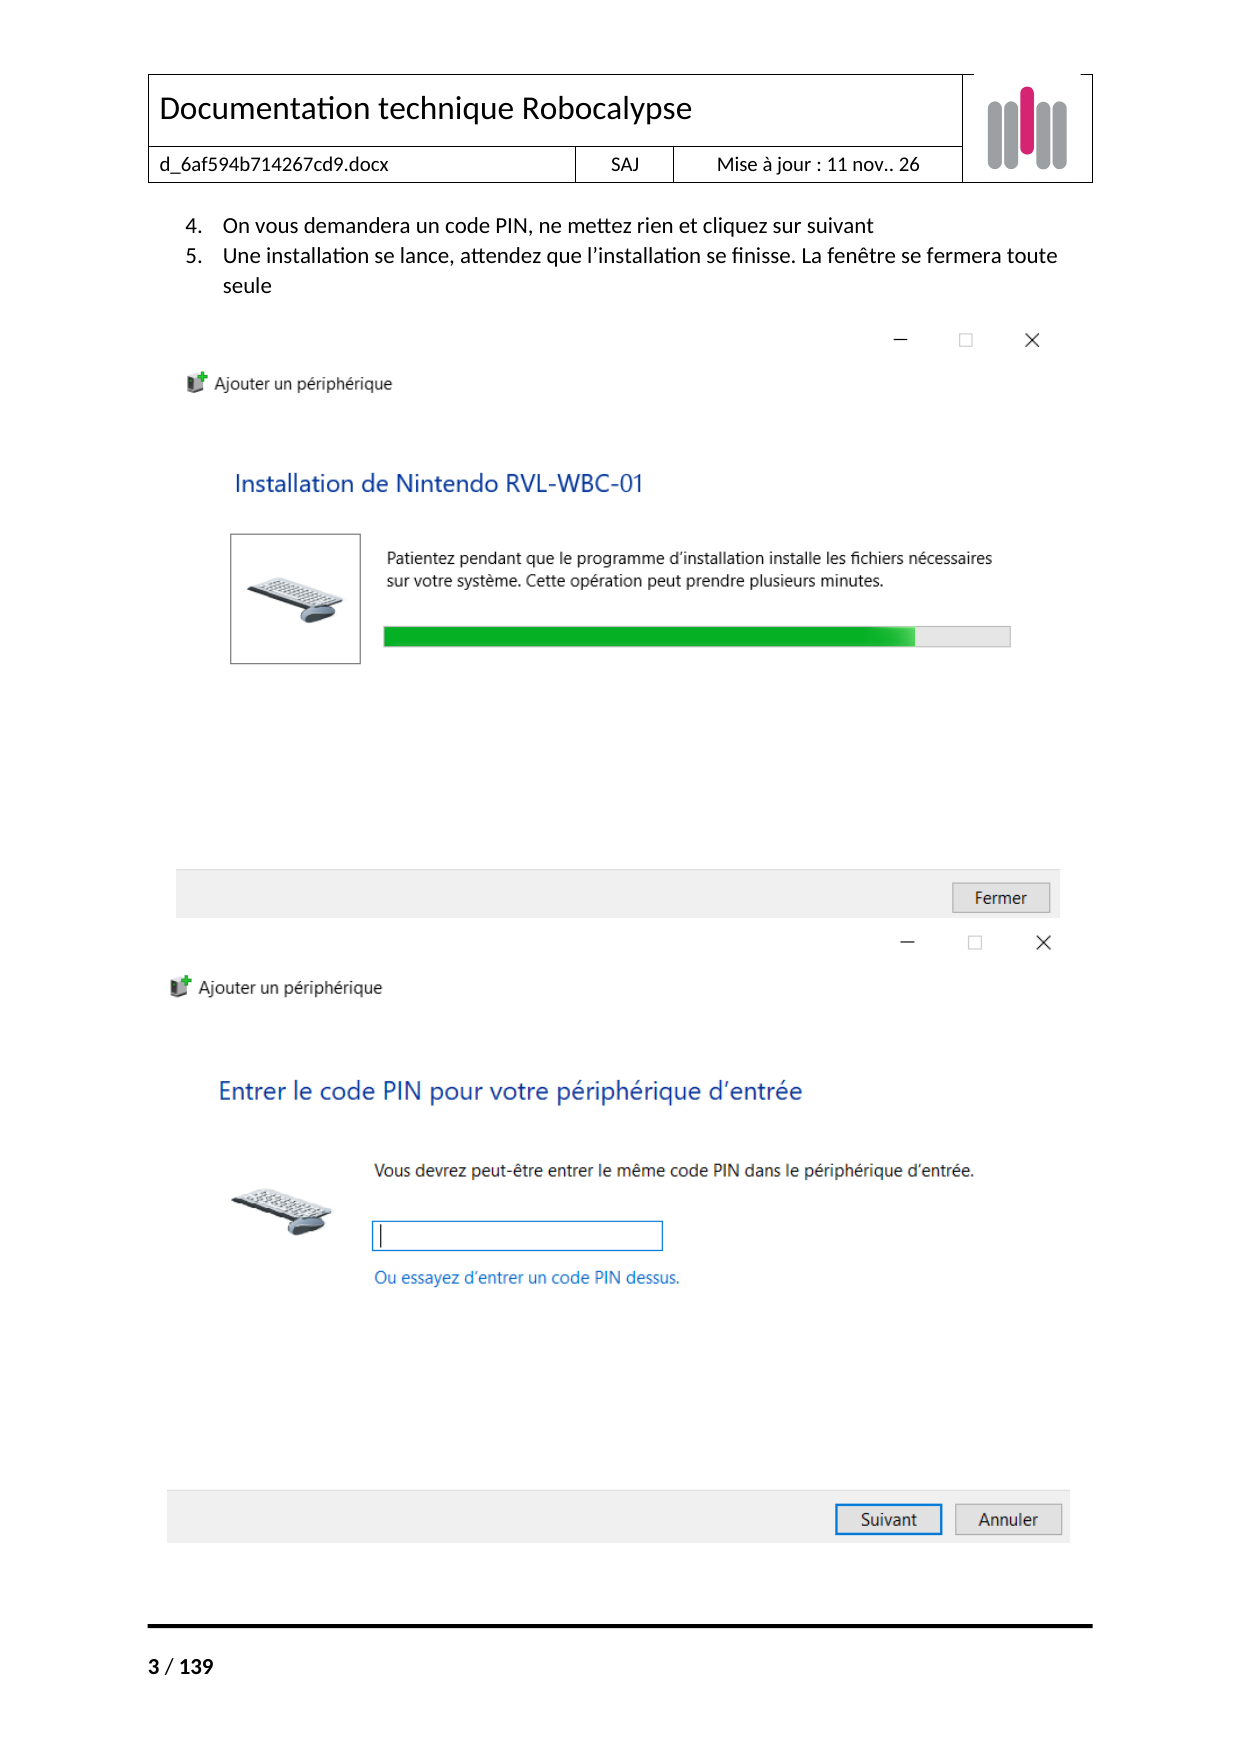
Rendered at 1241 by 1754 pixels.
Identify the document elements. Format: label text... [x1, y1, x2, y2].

picture [175, 321, 1060, 918]
picture [973, 74, 1081, 182]
list On vous demandera un code PIN, ne mettez rien et cliquez sur suivant [185, 211, 1093, 239]
list Une installation se lance, attendez que l’installation se finisse. La fenêtre se fermera toute seule [185, 241, 1093, 299]
picture [167, 924, 1070, 1543]
